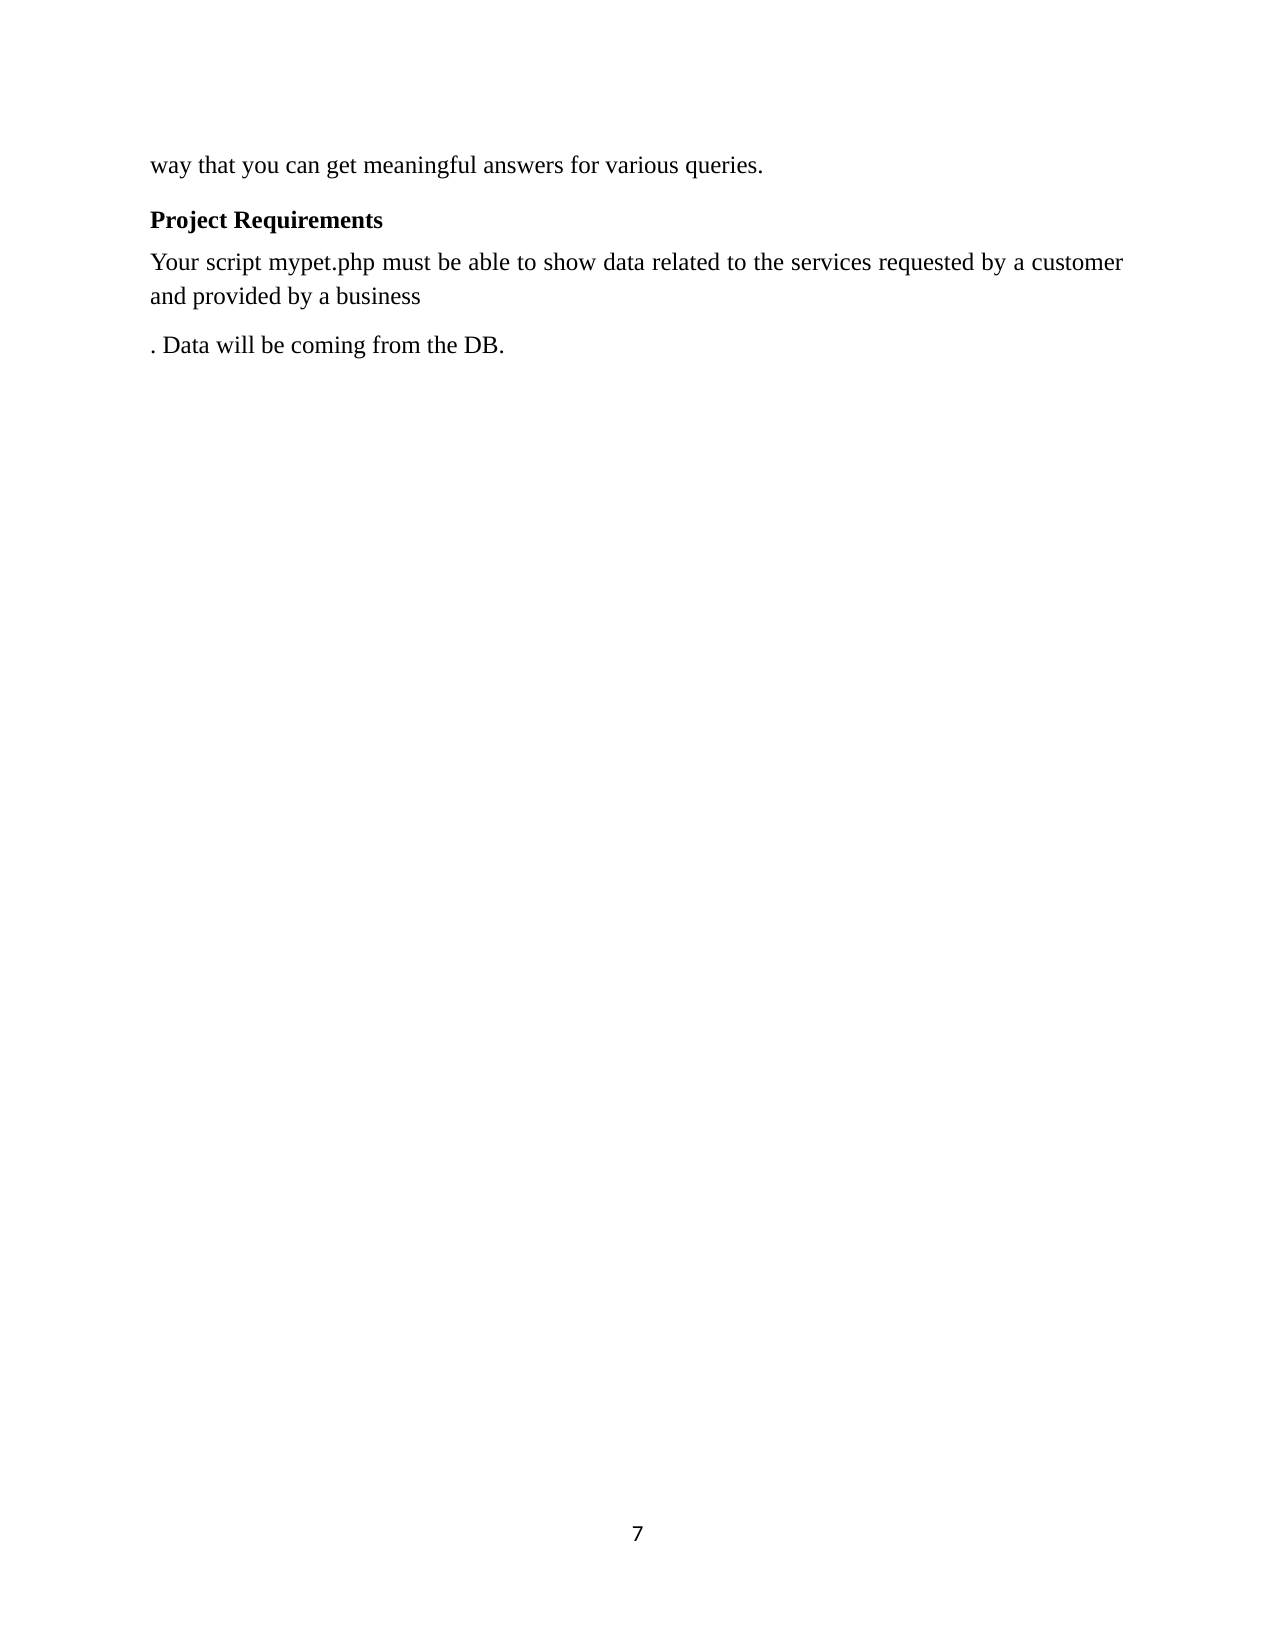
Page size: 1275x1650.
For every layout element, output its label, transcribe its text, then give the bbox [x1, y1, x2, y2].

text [150, 150, 1125, 179]
subtitle Project Requirements [150, 205, 1125, 234]
text Your script mypet.php must be able to show data related to the services requested by a customer and provided by a business [150, 247, 1125, 310]
text . Data will be coming from the DB. [150, 330, 1125, 359]
